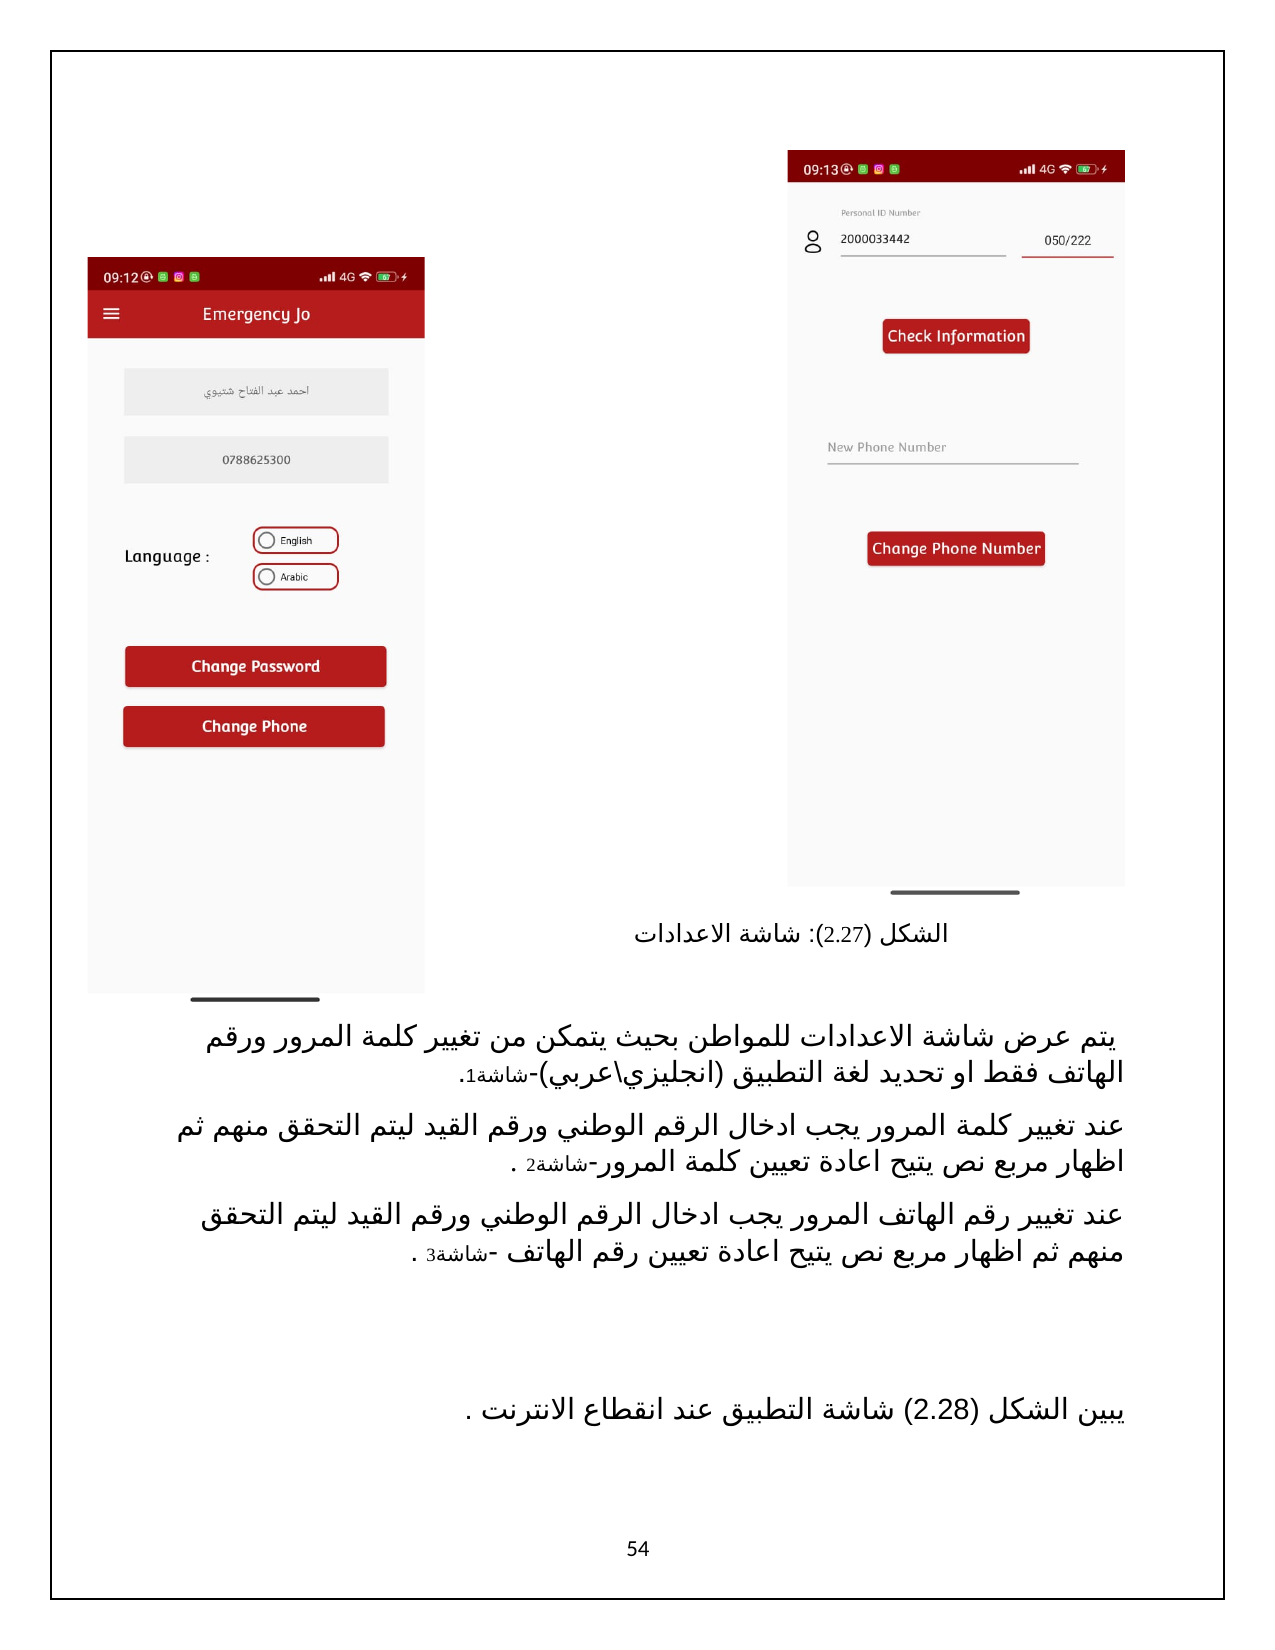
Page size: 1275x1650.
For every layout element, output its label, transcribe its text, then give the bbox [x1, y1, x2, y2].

text يتم عرض شاشة الاعدادات للمواطن بحيث يتمكن من تغيير كلمة المرور ورقم الهاتف فقط او تحديد لغة التطبيق (انجليزي\عربي)-شاشة1. [150, 1019, 1125, 1089]
picture [787, 150, 1125, 900]
picture [87, 257, 425, 1007]
text عند تغيير كلمة المرور يجب ادخال الرقم الوطني ورقم القيد ليتم التحقق منهم ثم اظهار مربع نص يتيح اعادة تعيين كلمة المرور-شاشة2 . [150, 1108, 1125, 1178]
text الشكل (2.27): شاشة الاعدادات [425, 919, 1125, 948]
text يبين الشكل (2.28) شاشة التطبيق عند انقطاع الانترنت . [150, 1392, 1125, 1426]
text عند تغيير رقم الهاتف المرور يجب ادخال الرقم الوطني ورقم القيد ليتم التحقق منهم ثم اظهار مربع نص يتيح اعادة تعيين رقم الهاتف -شاشة3 . [150, 1197, 1125, 1267]
